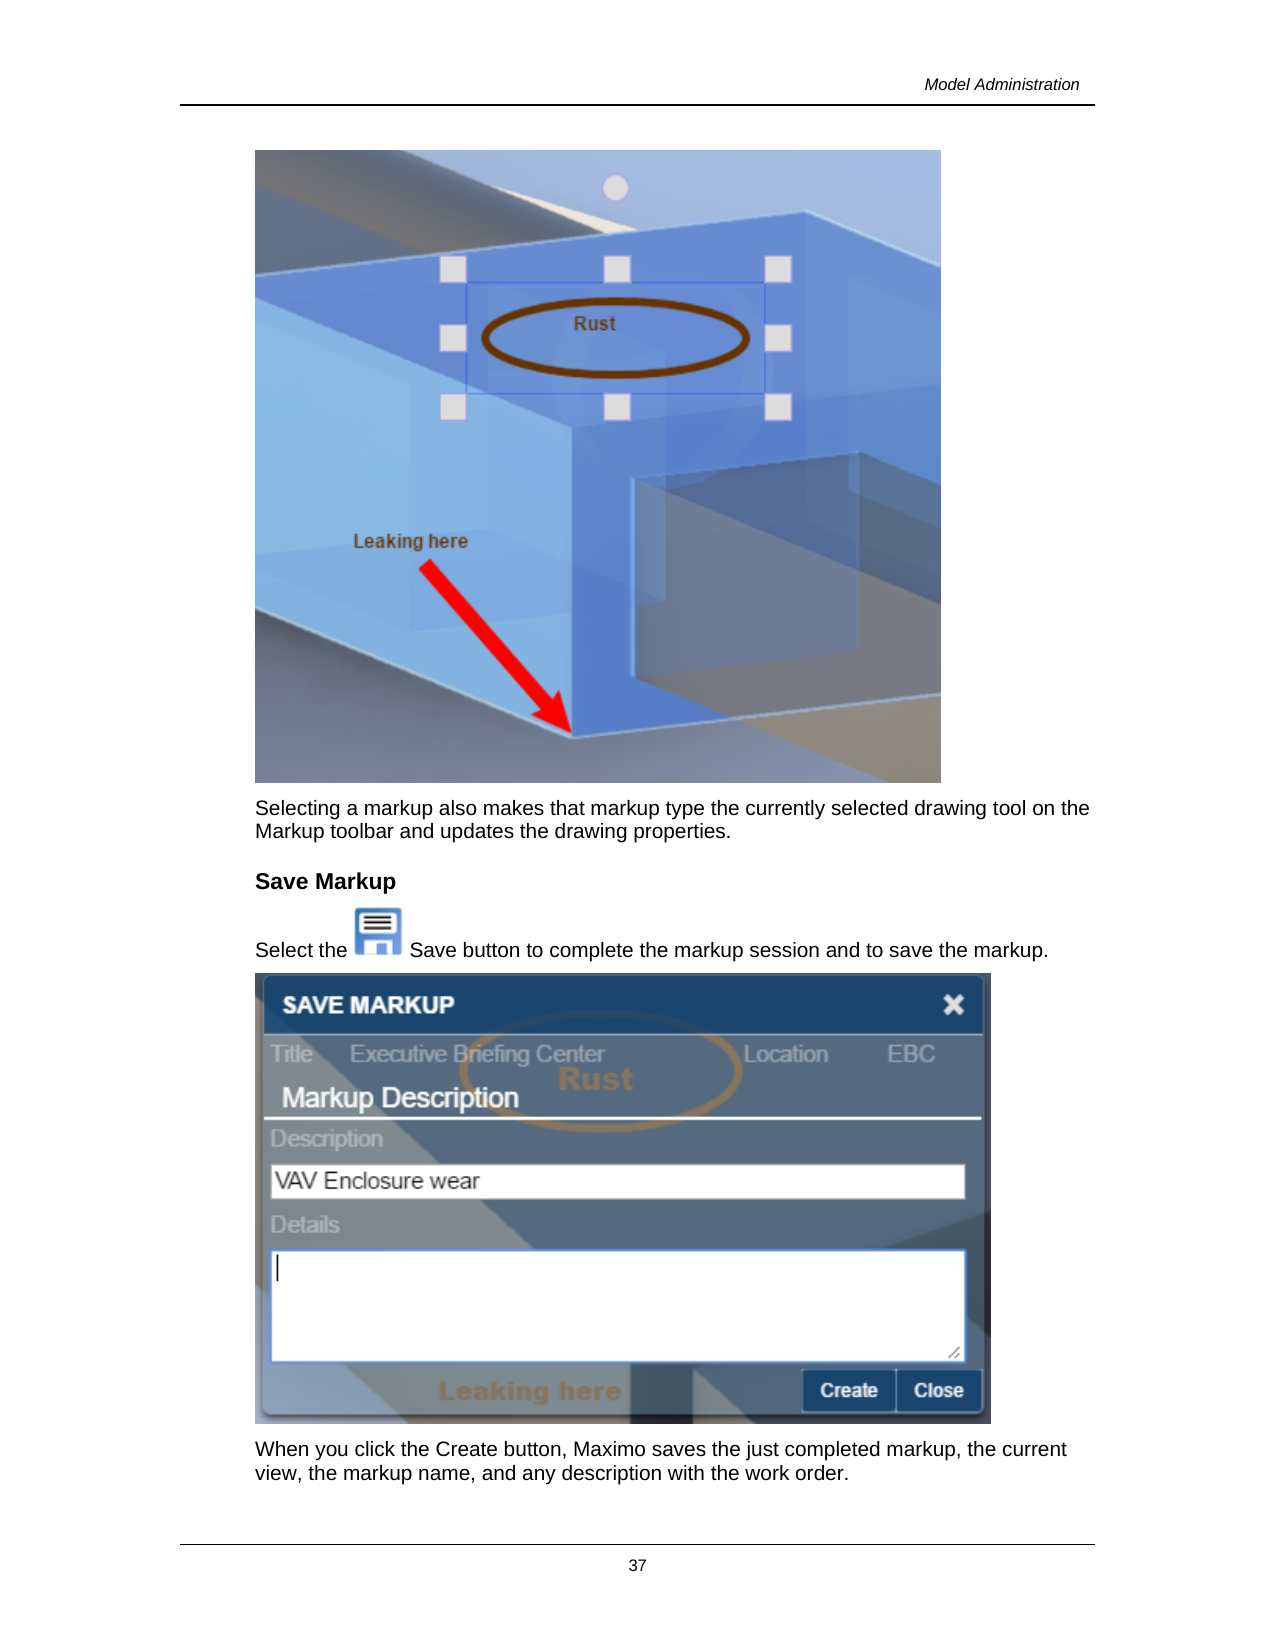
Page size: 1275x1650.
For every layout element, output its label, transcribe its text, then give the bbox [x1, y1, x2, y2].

picture [353, 907, 404, 957]
picture [255, 973, 991, 1424]
text When you click the Create button, Maximo saves the just completed markup, the current view, the markup name, and any description with the work order. [255, 1436, 1095, 1484]
subtitle Save Markup [255, 868, 1095, 894]
text Selecting a markup also makes that markup type the currently selected drawing tool on the Markup toolbar and updates the drawing properties. [255, 795, 1095, 843]
text Select the Save button to complete the markup session and to save the markup. [255, 907, 1095, 961]
picture [255, 150, 941, 783]
